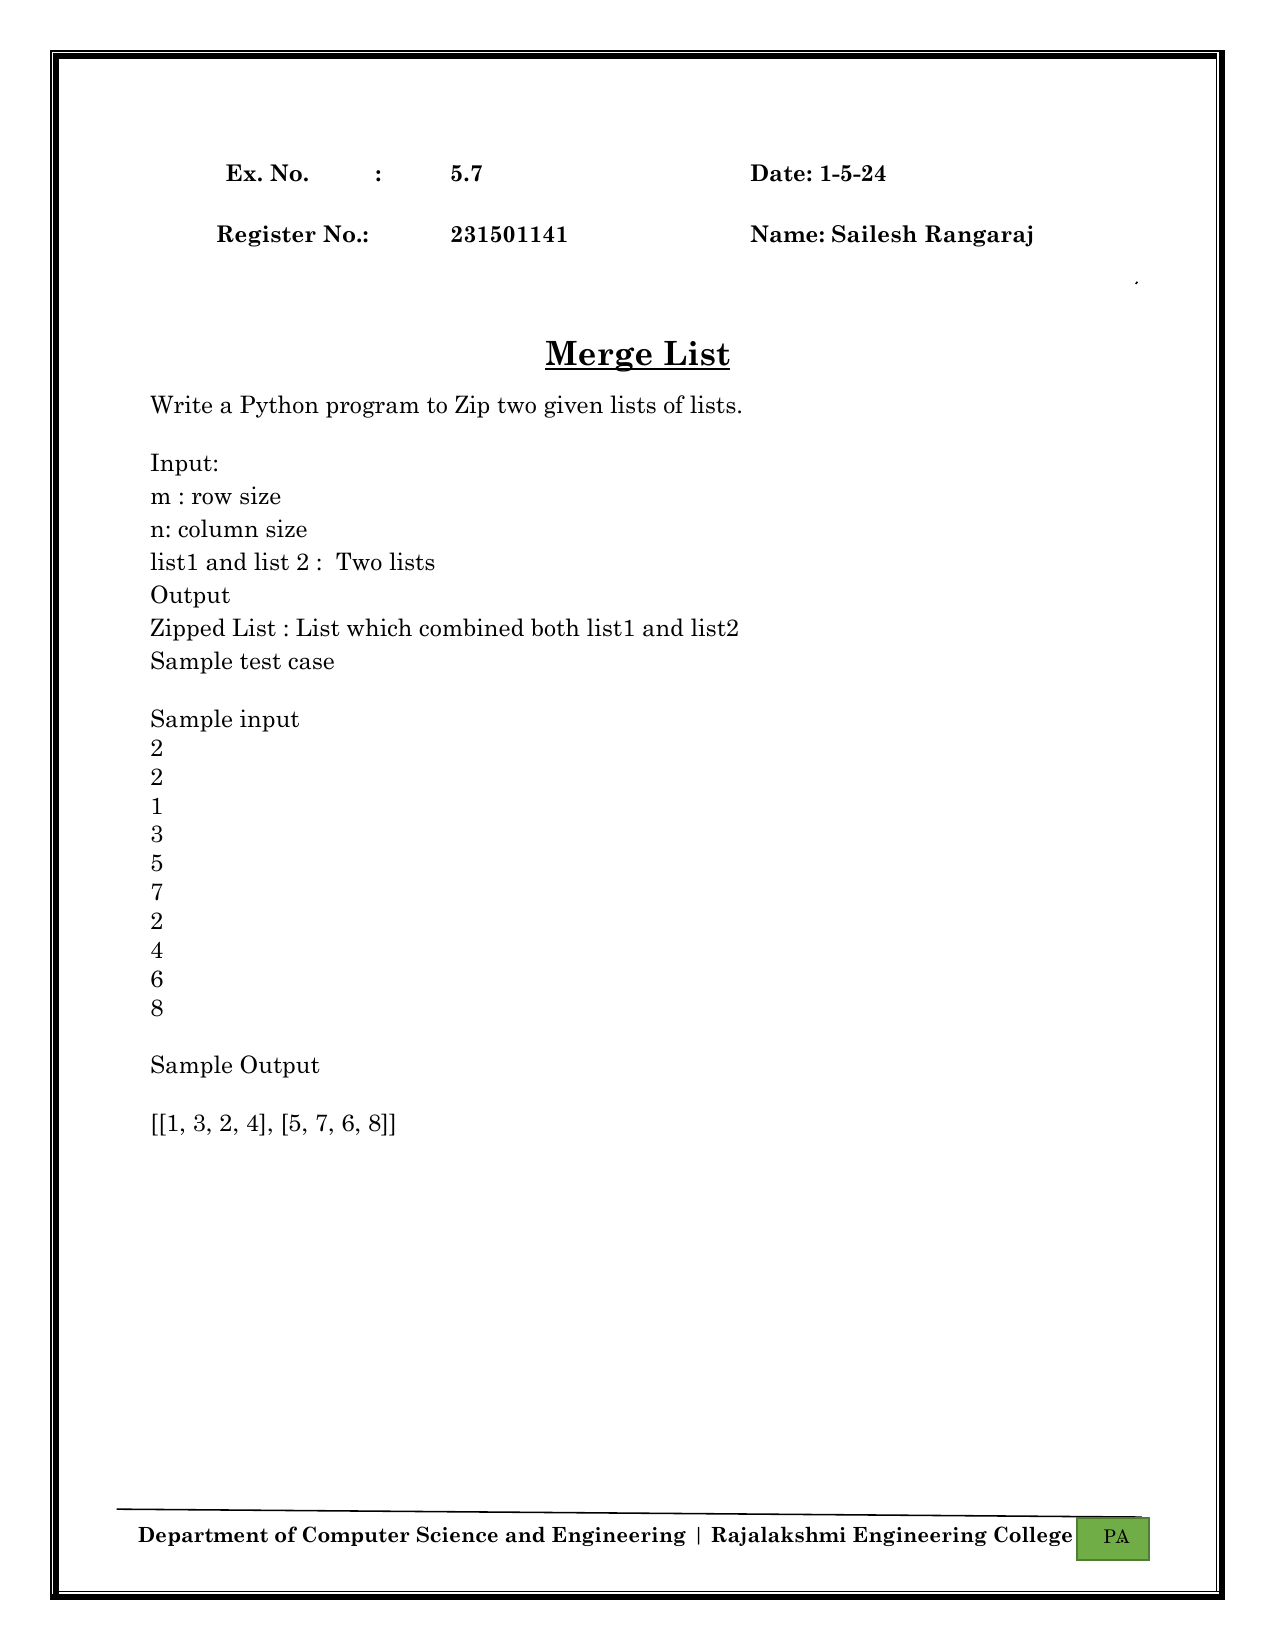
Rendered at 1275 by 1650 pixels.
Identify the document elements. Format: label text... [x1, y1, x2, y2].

text 2 [150, 733, 1125, 762]
text 2 [150, 762, 1125, 790]
text 5 [150, 848, 1125, 877]
text Sample test case [150, 646, 1125, 675]
text Write a Python program to Zip two given lists of lists. [150, 390, 1125, 418]
text 7 [150, 877, 1125, 906]
text Zipped List : List which combined both list1 and list2 [150, 613, 1125, 642]
text 3 [150, 819, 1125, 848]
text m : row size [150, 481, 1125, 509]
text 1 [150, 790, 1125, 819]
text list1 and list 2 : Two lists [150, 547, 1125, 576]
text Register No.: 231501141 Name: Sailesh Rangaraj [150, 219, 1125, 247]
text 8 [150, 992, 1125, 1021]
text 6 [150, 963, 1125, 992]
text 2 [150, 906, 1125, 935]
text Merge List [150, 333, 1125, 373]
text Input: [150, 447, 1125, 476]
text n: column size [150, 514, 1125, 542]
text Sample Output [150, 1050, 1125, 1079]
text Output [150, 580, 1125, 609]
text Sample input [150, 704, 1125, 733]
text Ex. No. : 5.7 Date: 1-5-24 [150, 159, 1125, 187]
text [[1, 3, 2, 4], [5, 7, 6, 8]] [150, 1108, 1125, 1137]
text 4 [150, 935, 1125, 963]
